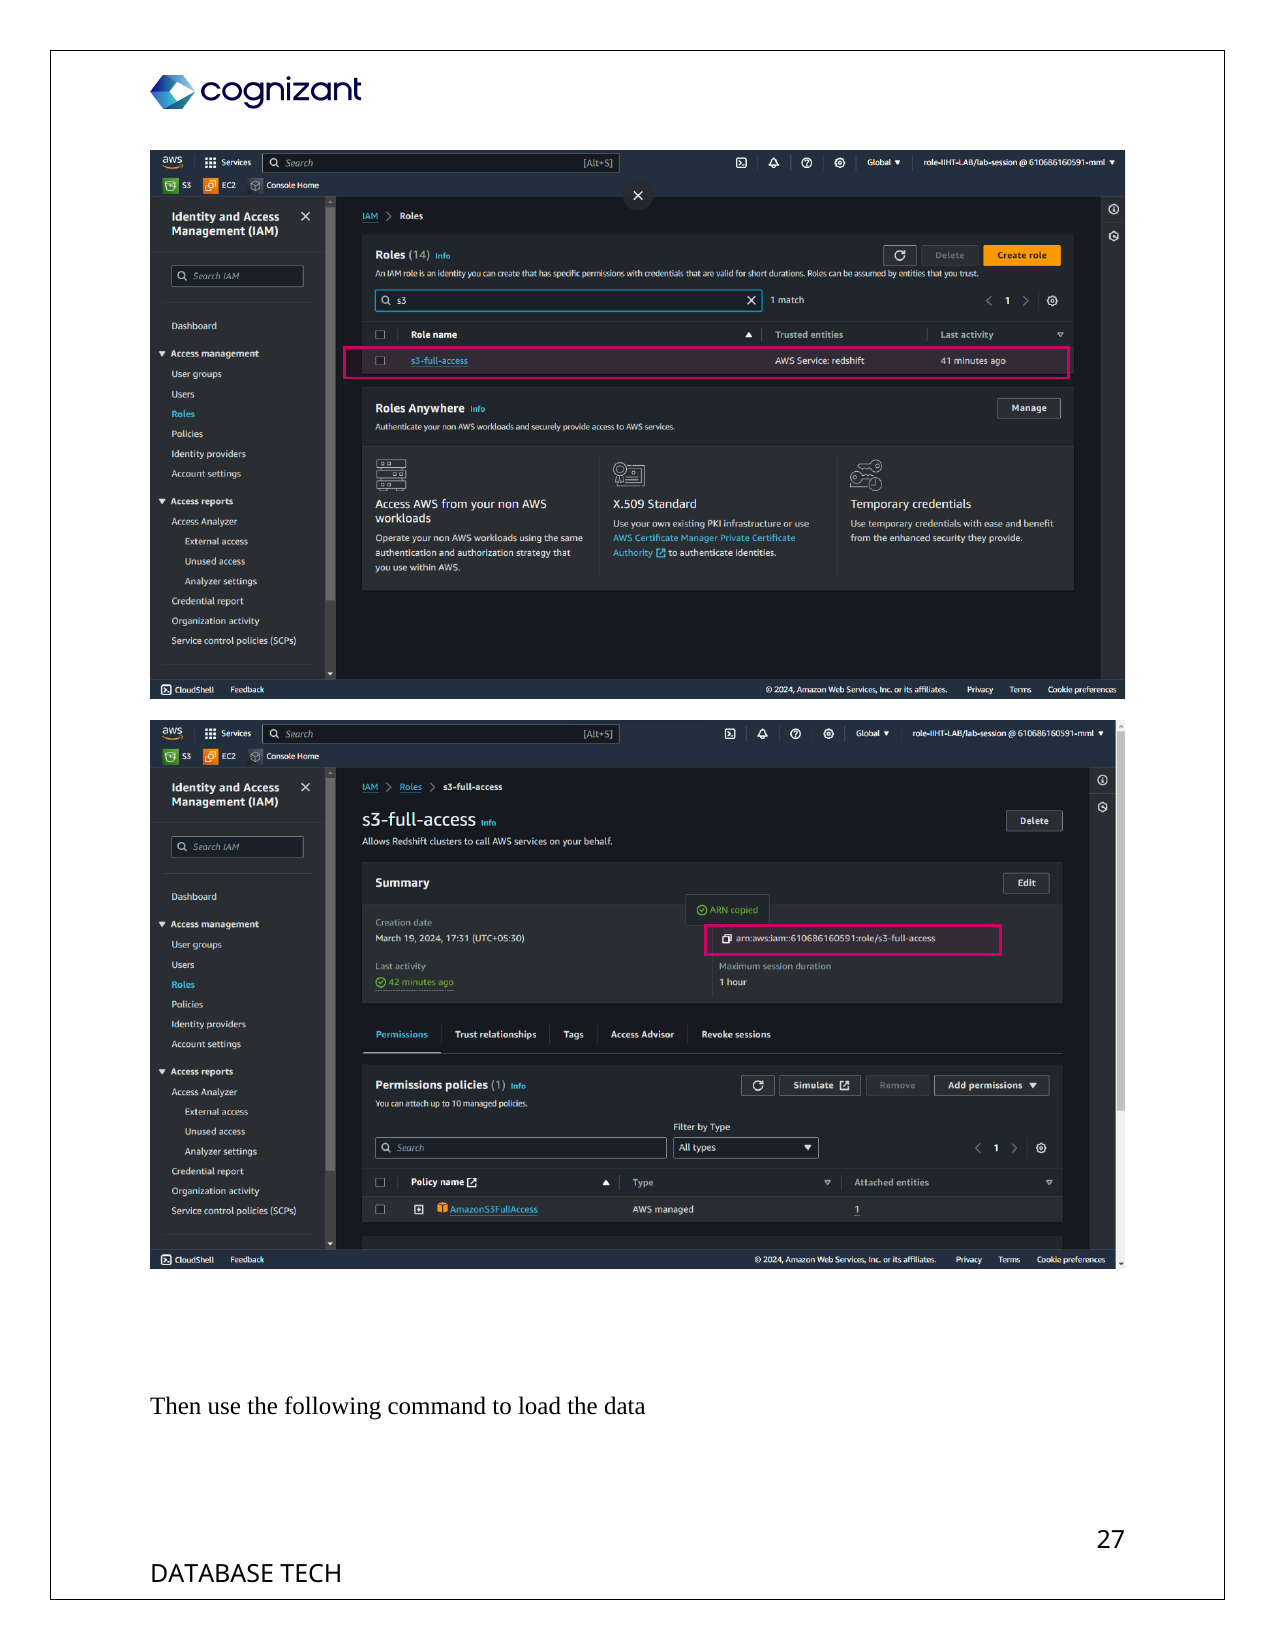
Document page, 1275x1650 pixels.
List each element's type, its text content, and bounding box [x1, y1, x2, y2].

picture [150, 150, 1125, 699]
text Then use the following command to load the data [150, 1391, 1125, 1420]
picture [150, 75, 362, 109]
picture [150, 720, 1125, 1269]
